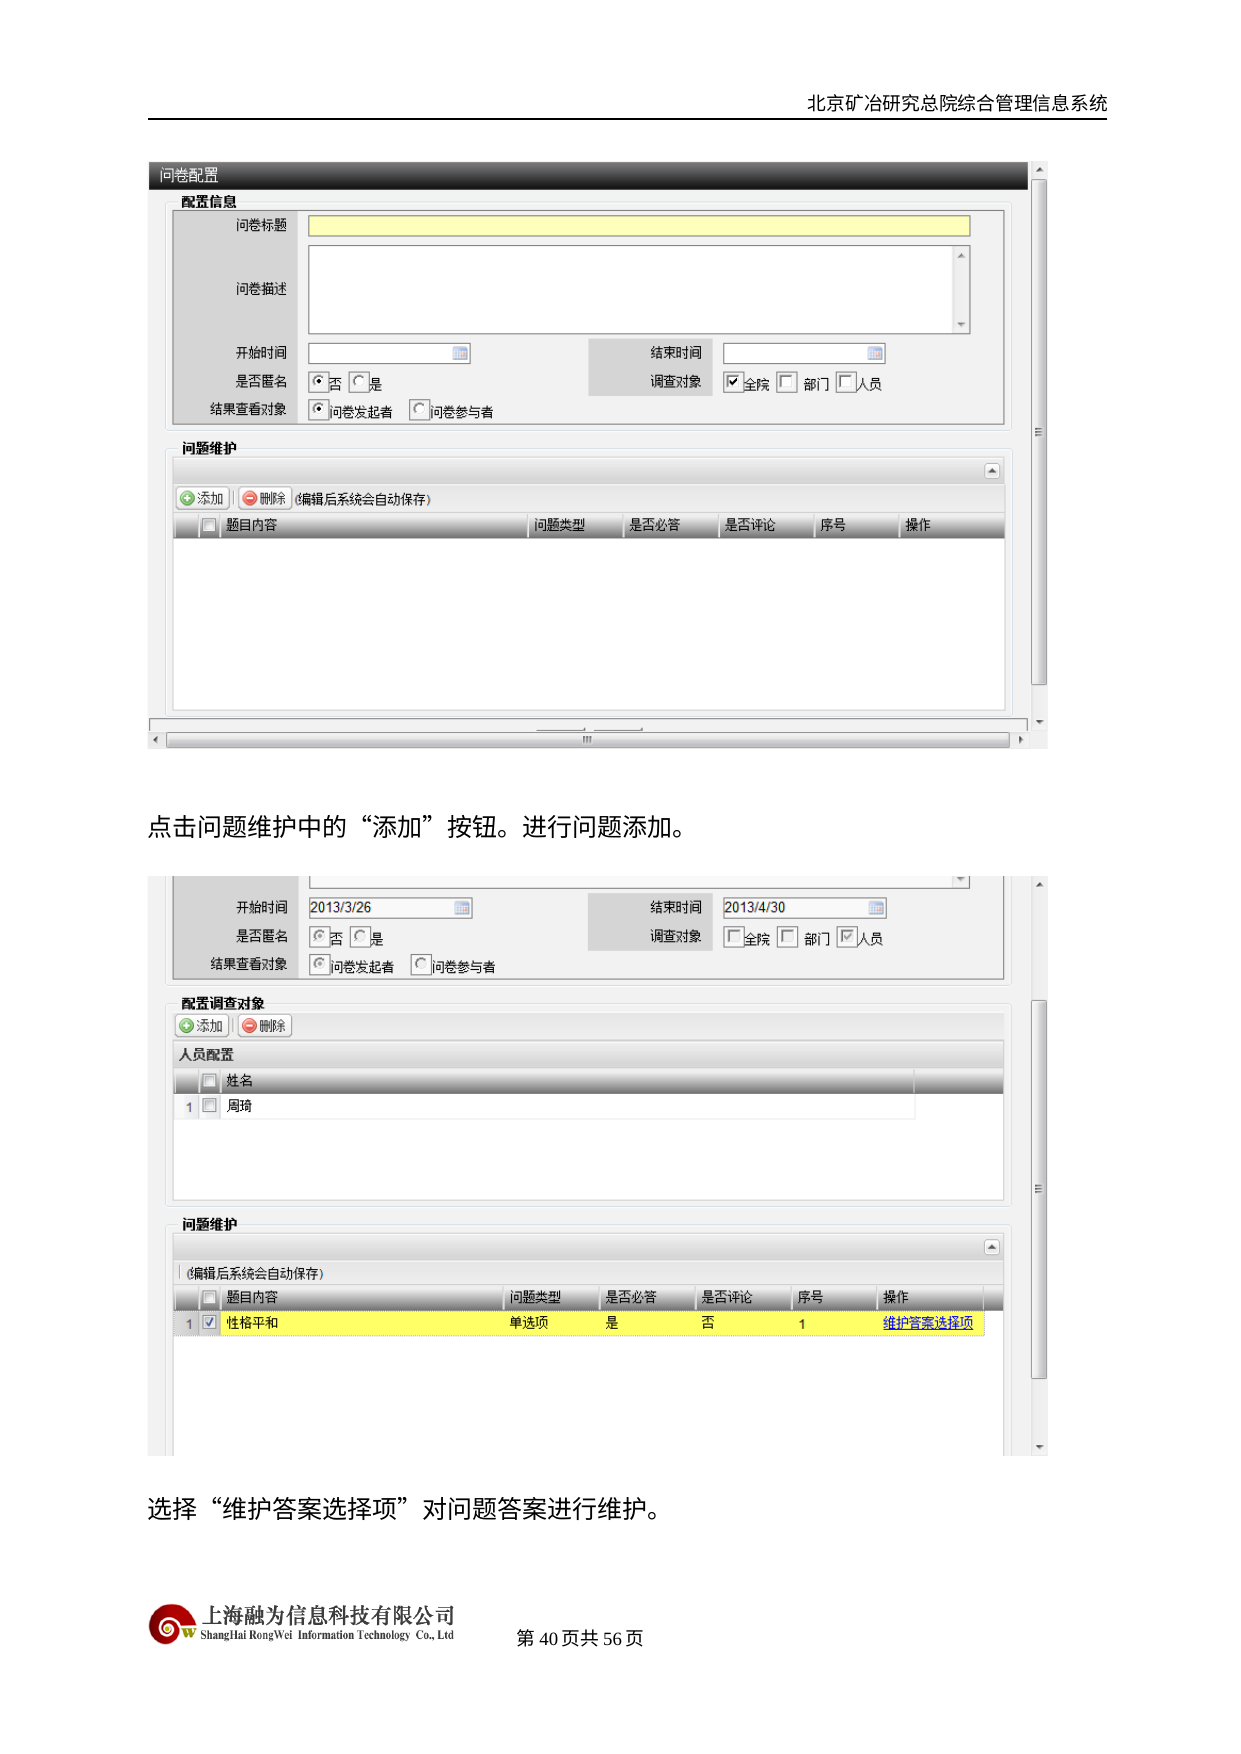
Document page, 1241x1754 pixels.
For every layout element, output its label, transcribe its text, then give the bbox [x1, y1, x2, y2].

picture [147, 1601, 454, 1646]
picture [147, 161, 1048, 749]
text 点击问题维护中的“添加”按钮。进行问题添加。 [148, 793, 1107, 858]
text 选择“维护答案选择项”对问题答案进行维护。 [148, 1475, 1107, 1540]
picture [147, 876, 1048, 1456]
